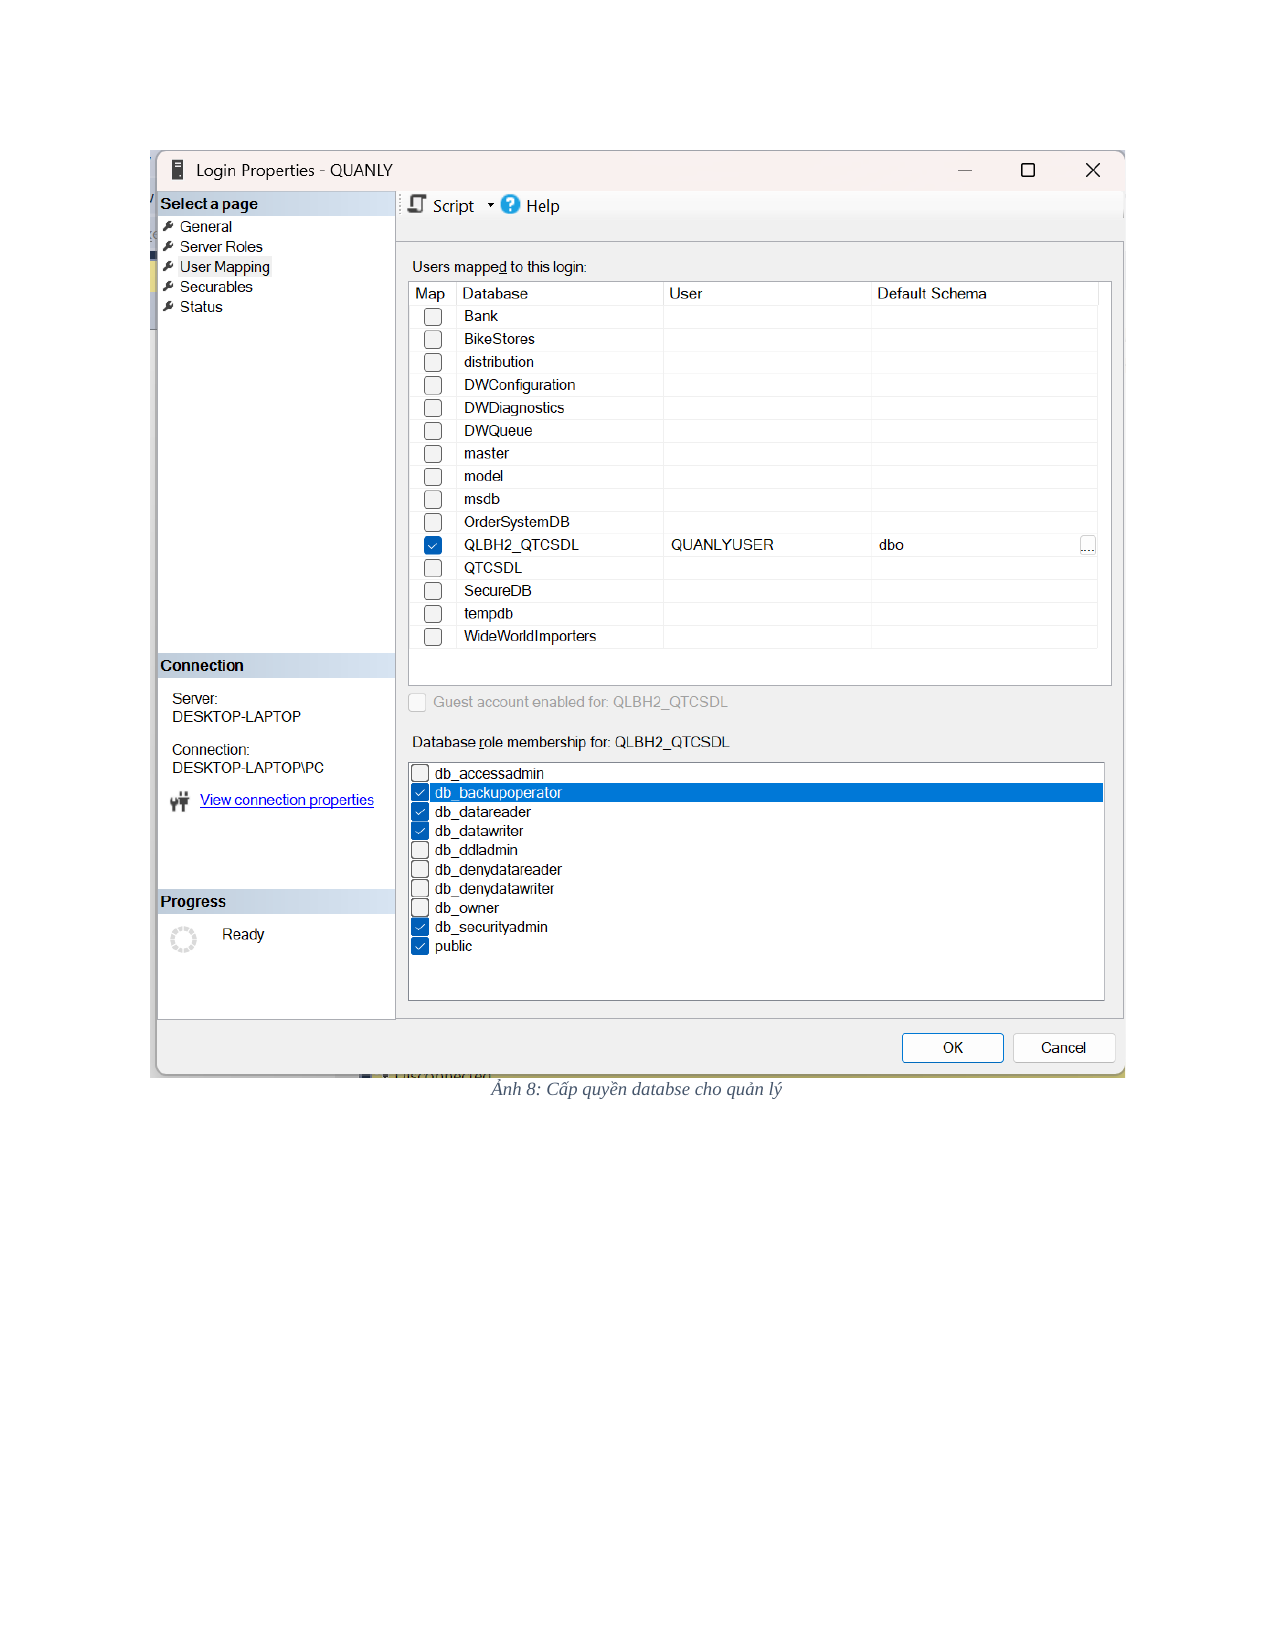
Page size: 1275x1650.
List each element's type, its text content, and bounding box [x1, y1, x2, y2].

text Ảnh 8: Cấp quyền databse cho quản lý [150, 1078, 1125, 1099]
picture [150, 150, 1125, 1078]
